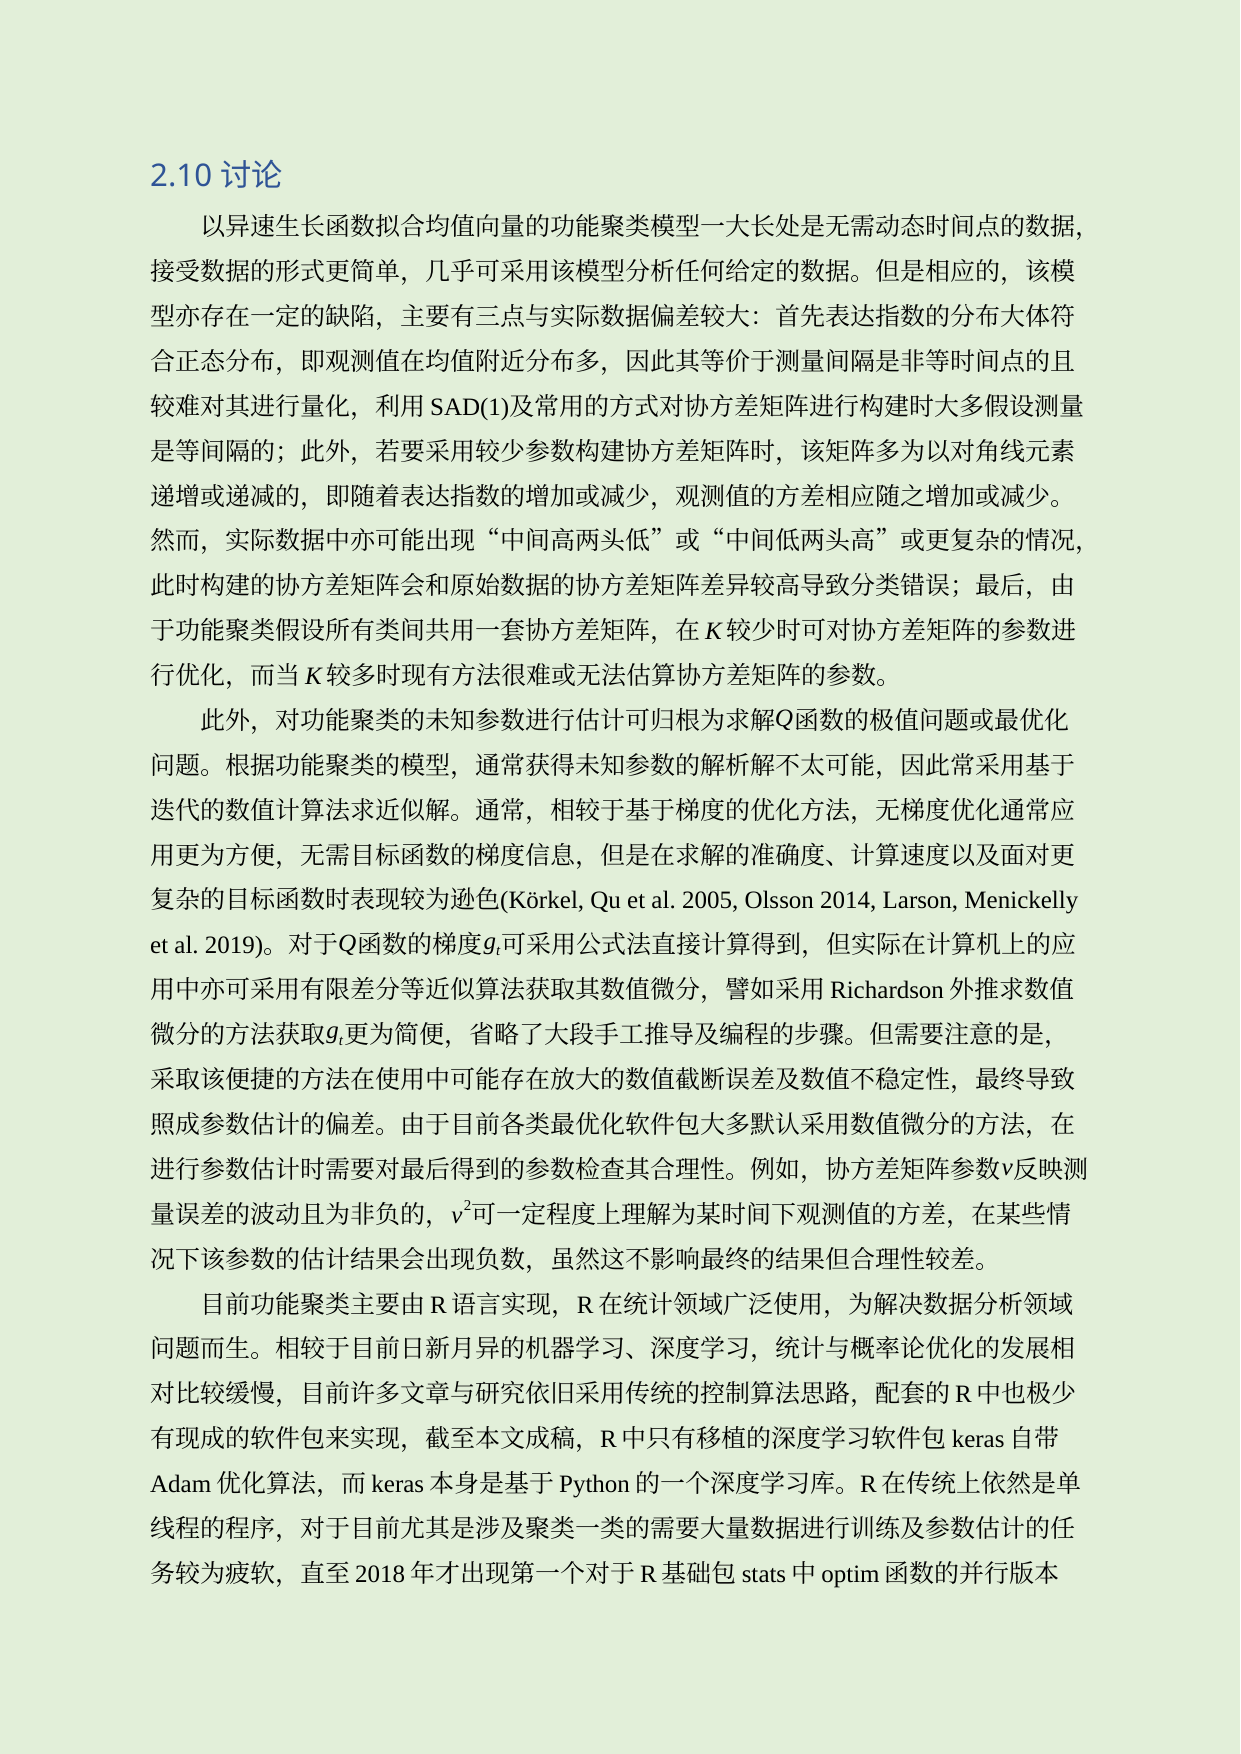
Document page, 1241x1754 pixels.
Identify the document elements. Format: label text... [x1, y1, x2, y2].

text 以异速生长函数拟合均值向量的功能聚类模型一大长处是无需动态时间点的数据，接受数据的形式更简单，几乎可采用该模型分析任何给定的数据。但是相应的，该模型亦存在一定的缺陷，主要有三点与实际数据偏差较大：首先表达指数的分布大体符合正态分布，即观测值在均值附近分布多，因此其等价于测量间隔是非等时间点的且较难对其进行量化，利用SAD(1)及常用的方式对协方差矩阵进行构建时大多假设测量是等间隔的；此外，若要采用较少参数构建协方差矩阵时，该矩阵多为以对角线元素递增或递减的，即随着表达指数的增加或减少，观测值的方差相应随之增加或减少。然而，实际数据中亦可能出现“中间高两头低”或“中间低两头高”或更复杂的情况，此时构建的协方差矩阵会和原始数据的协方差矩阵差异较高导致分类错误；最后，由于功能聚类假设所有类间共用一套协方差矩阵，在K较少时可对协方差矩阵的参数进行优化，而当K较多时现有方法很难或无法估算协方差矩阵的参数。 [150, 207, 1090, 692]
text 2.10 讨论 [150, 150, 1090, 195]
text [150, 1284, 1090, 1589]
text 此外，对功能聚类的未知参数进行估计可归根为求解函数的极值问题或最优化问题。根据功能聚类的模型，通常获得未知参数的解析解不太可能，因此常采用基于迭代的数值计算法求近似解。通常，相较于基于梯度的优化方法，无梯度优化通常应用更为方便，无需目标函数的梯度信息，但是在求解的准确度、计算速度以及面对更复杂的目标函数时表现较为逊色(Körkel, Qu et al. 2005, Olsson 2014, Larson, Menickelly et al. 2019)。对于函数的梯度可采用公式法直接计算得到，但实际在计算机上的应用中亦可采用有限差分等近似算法获取其数值微分，譬如采用Richardson外推求数值微分的方法获取更为简便，省略了大段手工推导及编程的步骤。但需要注意的是，采取该便捷的方法在使用中可能存在放大的数值截断误差及数值不稳定性，最终导致照成参数估计的偏差。由于目前各类最优化软件包大多默认采用数值微分的方法，在进行参数估计时需要对最后得到的参数检查其合理性。例如，协方差矩阵参数反映测量误差的波动且为非负的，可一定程度上理解为某时间下观测值的方差，在某些情况下该参数的估计结果会出现负数，虽然这不影响最终的结果但合理性较差。 [150, 701, 1090, 1275]
